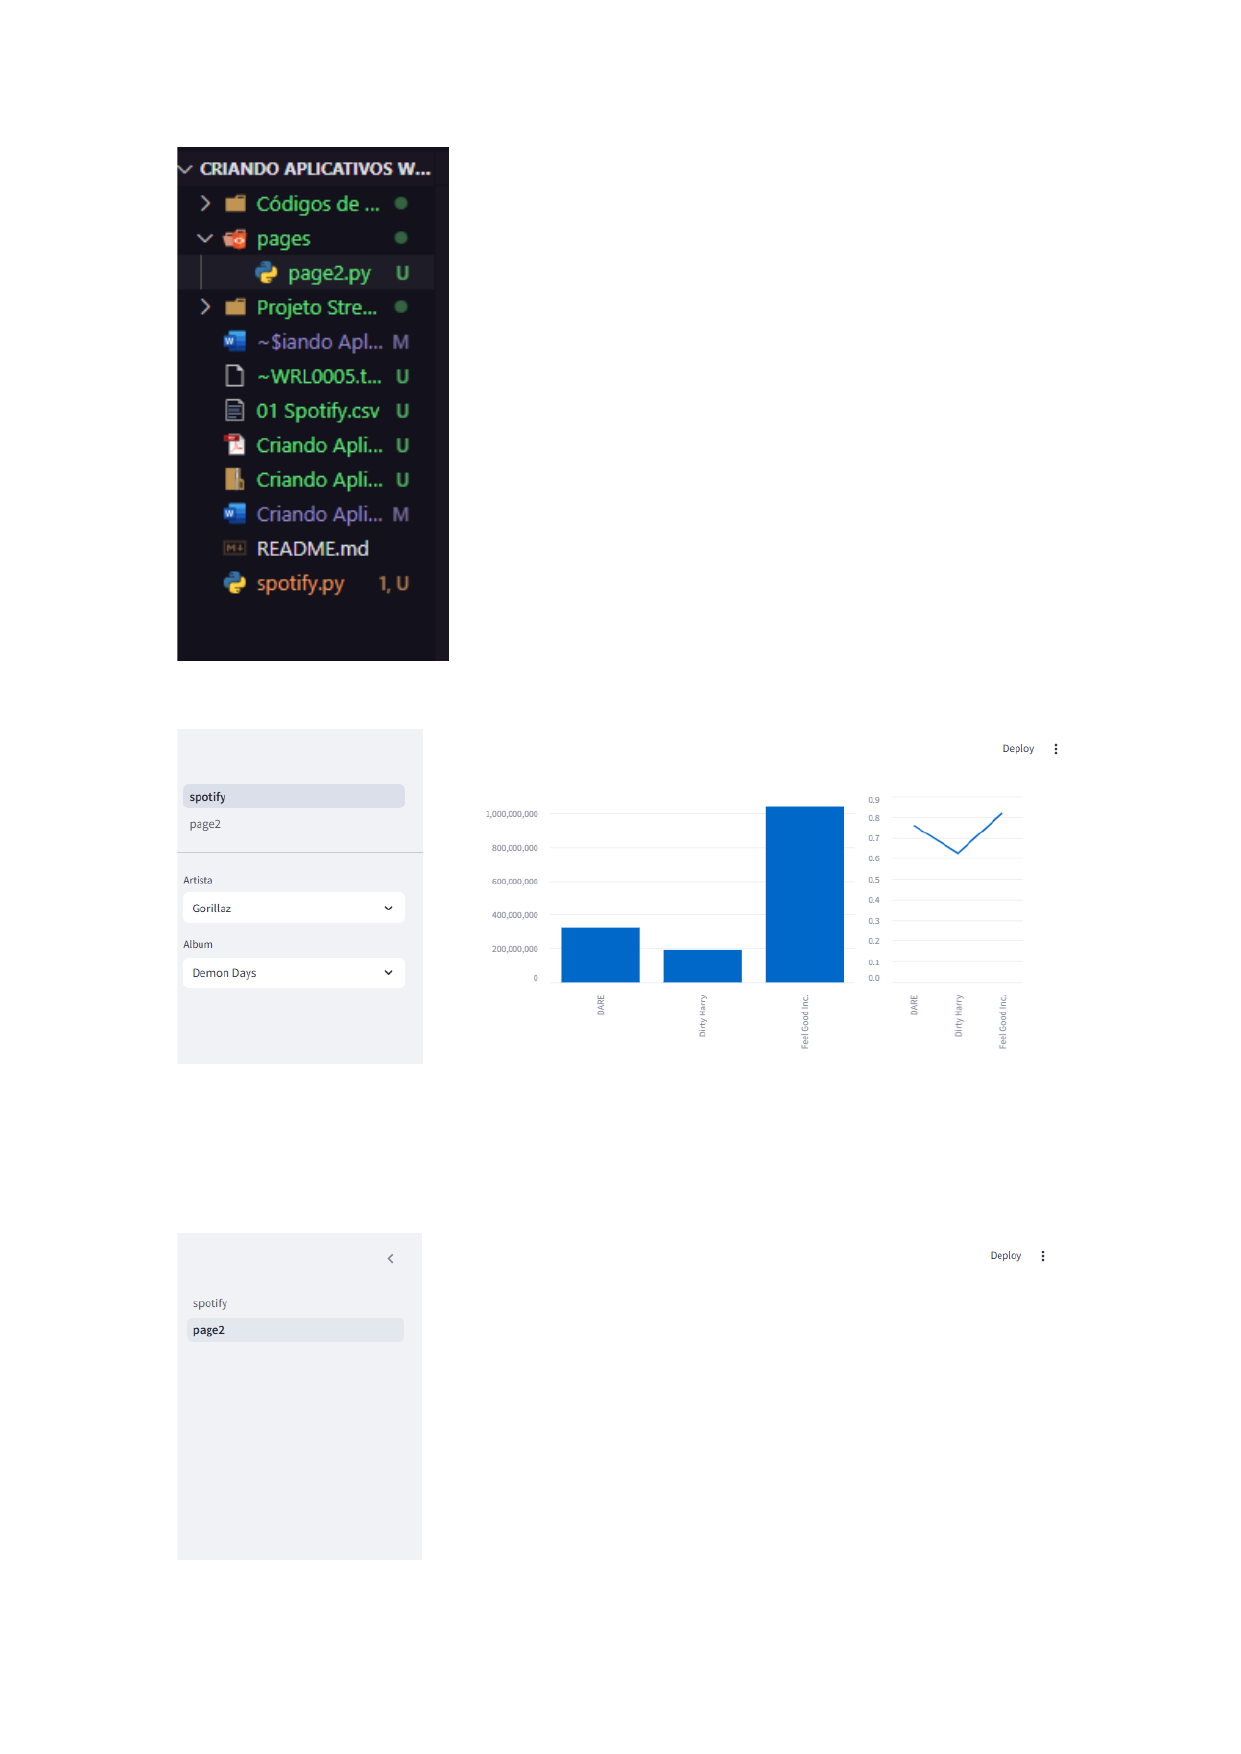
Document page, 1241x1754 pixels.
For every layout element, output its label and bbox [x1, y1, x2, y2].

picture [177, 147, 449, 661]
picture [177, 1233, 1063, 1560]
picture [177, 729, 1063, 1064]
